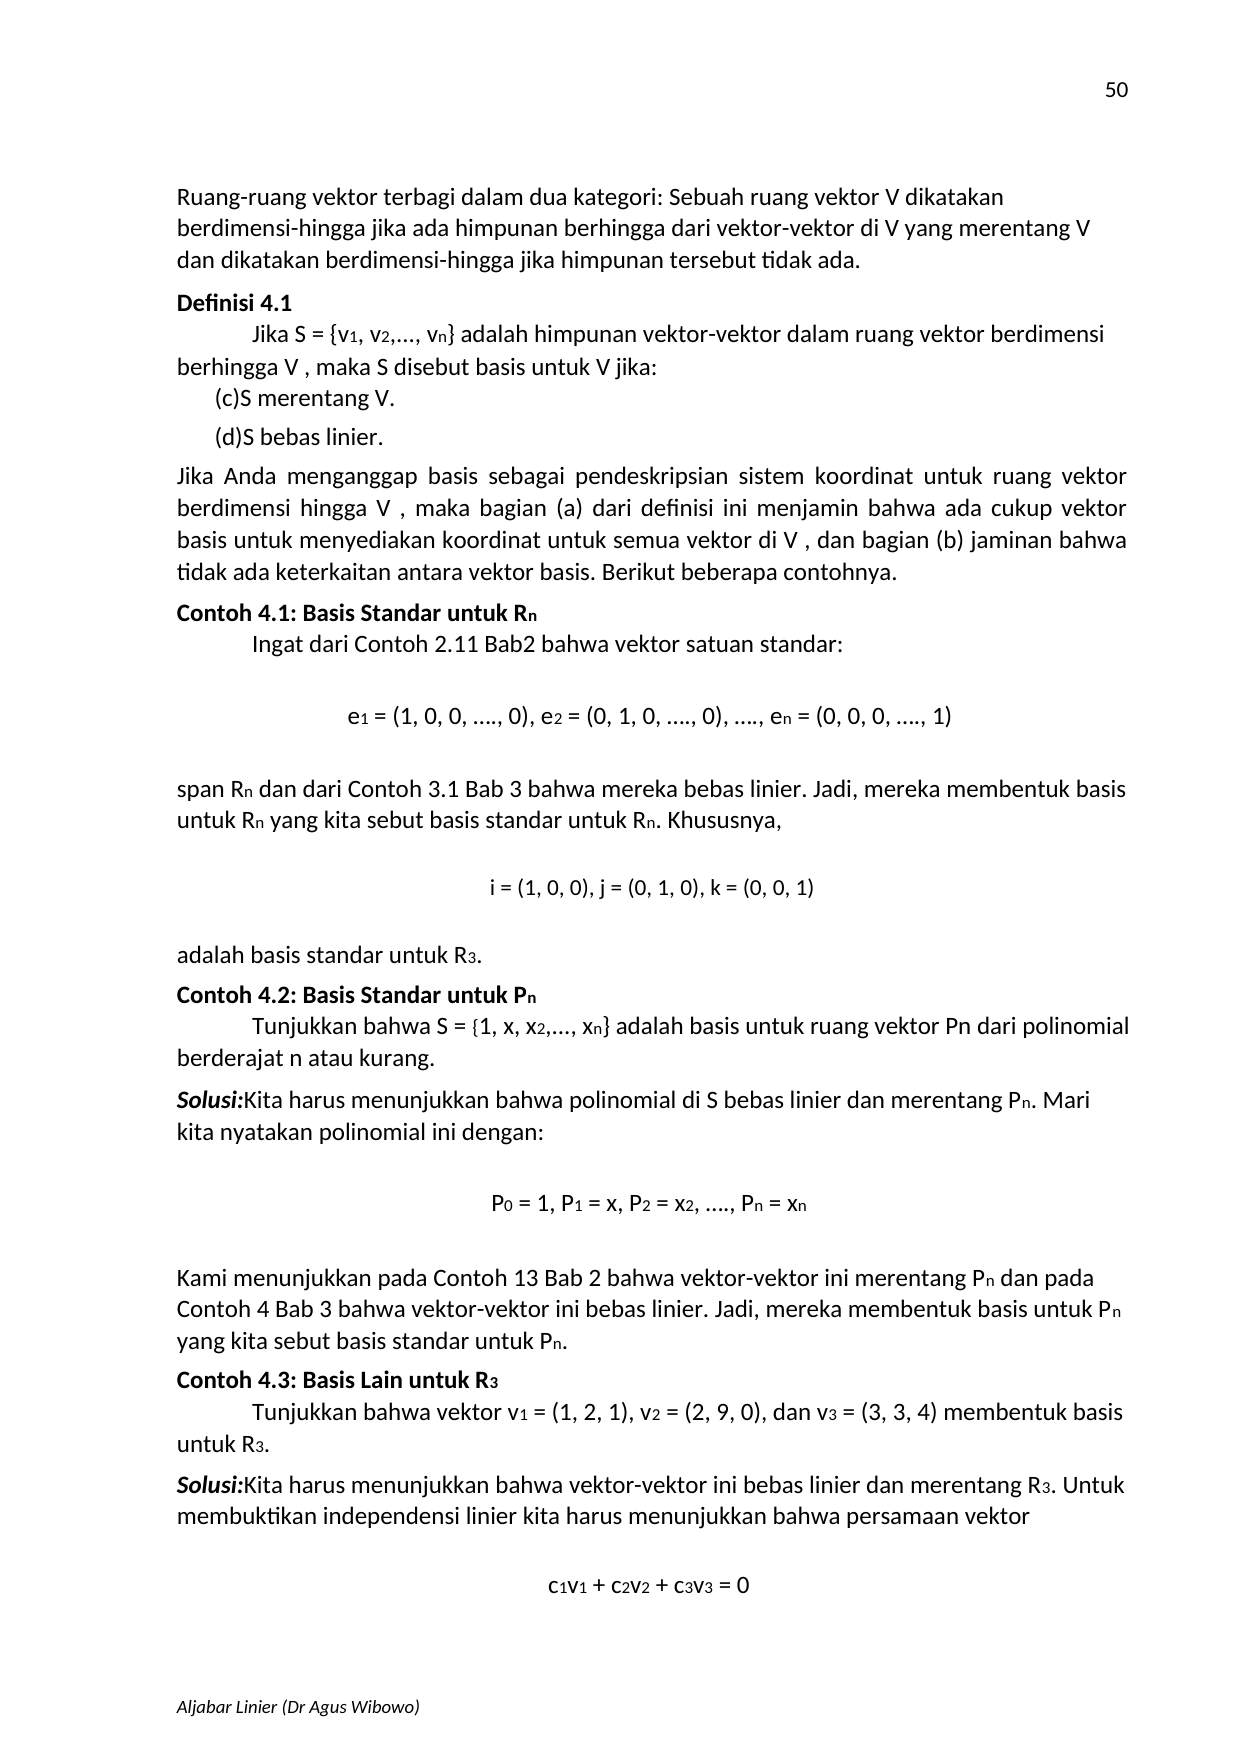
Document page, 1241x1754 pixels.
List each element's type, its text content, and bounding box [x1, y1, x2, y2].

text Aljabar Linier (Dr Agus Wibowo) [177, 1699, 1130, 1717]
text Kami menunjukkan pada Contoh 13 Bab 2 bahwa vektor-vektor ini merentang Pn dan pada Contoh 4 Bab 3 bahwa vektor-vektor ini bebas linier. Jadi, mereka membentuk basis untuk Pn yang kita sebut basis standar untuk Pn. [177, 1262, 1130, 1356]
text Solusi:Kita harus menunjukkan bahwa polinomial di S bebas linier dan merentang Pn. Mari kita nyatakan polinomial ini dengan: [177, 1084, 1130, 1146]
text Contoh 4.3: Basis Lain untuk R3 Tunjukkan bahwa vektor v1 = (1, 2, 1), v2 = (2, 9, 0), dan v3 = (3, 3, 4) membentuk basis untuk R3. [177, 1364, 1130, 1459]
text Contoh 4.2: Basis Standar untuk Pn Tunjukkan bahwa S = {1, x, x2,..., xn} adalah basis untuk ruang vektor Pn dari polinomial berderajat n atau kurang. [177, 979, 1130, 1073]
text Solusi:Kita harus menunjukkan bahwa vektor-vektor ini bebas linier dan merentang R3. Untuk membuktikan independensi linier kita harus menunjukkan bahwa persamaan vektor [177, 1469, 1130, 1531]
text Jika Anda menganggap basis sebagai pendeskripsian sistem koordinat untuk ruang vektor berdimensi hingga V , maka bagian (a) dari definisi ini menjamin bahwa ada cukup vektor basis untuk menyediakan koordinat untuk semua vektor di V , dan bagian (b) jaminan bahwa tidak ada keterkaitan antara vektor basis. Berikut beberapa contohnya. [177, 460, 1128, 586]
text Definisi 4.1 Jika S = {v1, v2,..., vn} adalah himpunan vektor-vektor dalam ruang vektor berdimensi berhingga V , maka S disebut basis untuk V jika: (c)S merentang V. [177, 287, 1130, 413]
text Ruang-ruang vektor terbagi dalam dua kategori: Sebuah ruang vektor V dikatakan berdimensi-hingga jika ada himpunan berhingga dari vektor-vektor di V yang merentang V dan dikatakan berdimensi-hingga jika himpunan tersebut tidak ada. [177, 181, 1130, 275]
text adalah basis standar untuk R3. [177, 942, 1130, 969]
text P0 = 1, P1 = x, P2 = x2, …., Pn = xn [150, 1190, 806, 1216]
text 50 [150, 79, 1128, 102]
text e1 = (1, 0, 0, …., 0), e2 = (0, 1, 0, …., 0), …., en = (0, 0, 0, …., 1) [347, 704, 1130, 729]
text span Rn dan dari Contoh 3.1 Bab 3 bahwa mereka bebas linier. Jadi, mereka membentuk basis untuk Rn yang kita sebut basis standar untuk Rn. Khususnya, [177, 773, 1130, 834]
text (d)S bebas linier. [214, 426, 1130, 451]
text c1v1 + c2v2 + c3v3 = 0 [150, 1574, 749, 1599]
text Contoh 4.1: Basis Standar untuk Rn Ingat dari Contoh 2.11 Bab2 bahwa vektor satuan standar: [177, 597, 860, 658]
text i = (1, 0, 0), j = (0, 1, 0), k = (0, 0, 1) [150, 877, 815, 900]
